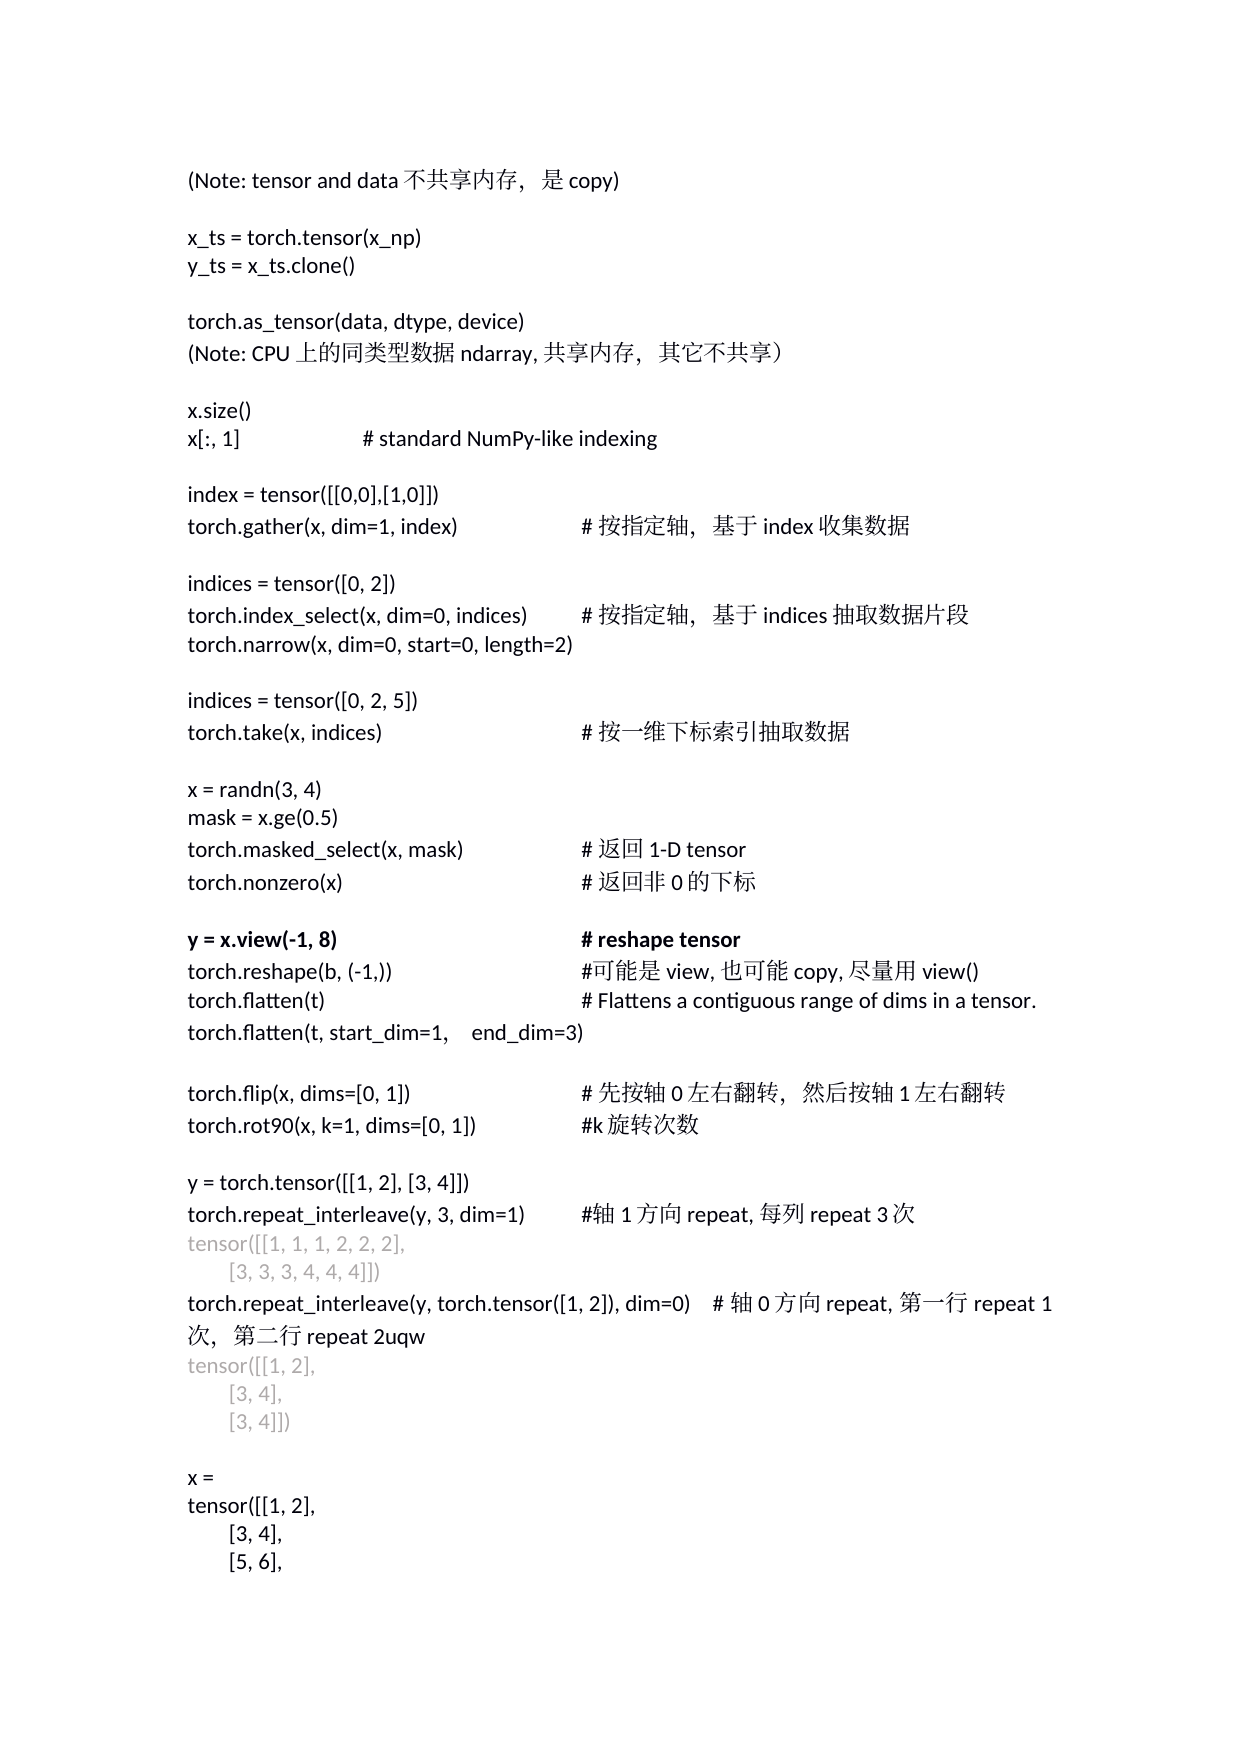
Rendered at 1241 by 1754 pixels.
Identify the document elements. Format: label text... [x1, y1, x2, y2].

text torch.narrow(x, dim=0, start=0, length=2) [187, 630, 1053, 658]
text torch.as_tensor(data, dtype, device) [187, 307, 1053, 335]
text torch.repeat_interleave(y, torch.tensor([1, 2]), dim=0) # 轴0方向repeat, 第一行repeat 1次，第二行repeat 2uqw [187, 1286, 1053, 1351]
text torch.flatten(t, start_dim=1， end_dim=3) [187, 1014, 1053, 1047]
text tensor([[1, 2], [187, 1351, 1053, 1379]
text (Note: tensor and data不共享内存，是copy) [187, 162, 1053, 195]
text [5, 6], [187, 1547, 1053, 1576]
text torch.masked_select(x, mask) # 返回1-D tensor [187, 831, 1053, 864]
text x = randn(3, 4) [187, 775, 1053, 803]
text y = x.view(-1, 8) # reshape tensor [187, 925, 1053, 953]
text tensor([[1, 1, 1, 2, 2, 2], [187, 1229, 1053, 1257]
text [3, 4], [187, 1379, 1053, 1407]
text [3, 3, 3, 4, 4, 4]]) [187, 1257, 1053, 1286]
text torch.rot90(x, k=1, dims=[0, 1]) #k旋转次数 [187, 1108, 1053, 1141]
text [3, 4]]) [187, 1407, 1053, 1435]
text torch.reshape(b, (-1,)) #可能是view, 也可能copy, 尽量用view() [187, 953, 1053, 986]
text torch.gather(x, dim=1, index) # 按指定轴，基于index收集数据 [187, 508, 1053, 541]
text tensor([[1, 2], [187, 1491, 1053, 1519]
text mask = x.ge(0.5) [187, 803, 1053, 831]
text torch.flip(x, dims=[0, 1]) # 先按轴0左右翻转，然后按轴1左右翻转 [187, 1075, 1053, 1108]
text x_ts = torch.tensor(x_np) [187, 223, 1053, 251]
text torch.nonzero(x) # 返回非0的下标 [187, 864, 1053, 897]
text indices = tensor([0, 2, 5]) [187, 686, 1053, 714]
text (Note: CPU上的同类型数据ndarray, 共享内存，其它不共享） [187, 335, 1053, 368]
text x = [187, 1463, 1053, 1491]
text indices = tensor([0, 2]) [187, 569, 1053, 597]
text torch.index_select(x, dim=0, indices) # 按指定轴，基于indices抽取数据片段 [187, 597, 1053, 630]
text torch.repeat_interleave(y, 3, dim=1) #轴1方向repeat, 每列repeat 3次 [187, 1197, 1053, 1229]
text y_ts = x_ts.clone() [187, 251, 1053, 279]
text torch.flatten(t) # Flattens a contiguous range of dims in a tensor. [187, 986, 1053, 1014]
text torch.take(x, indices) # 按一维下标索引抽取数据 [187, 714, 1053, 747]
text index = tensor([[0,0],[1,0]]) [187, 480, 1053, 508]
text y = torch.tensor([[1, 2], [3, 4]]) [187, 1168, 1053, 1197]
text x[:, 1] # standard NumPy-like indexing [187, 424, 1053, 452]
text [3, 4], [187, 1519, 1053, 1547]
text x.size() [187, 396, 1053, 424]
